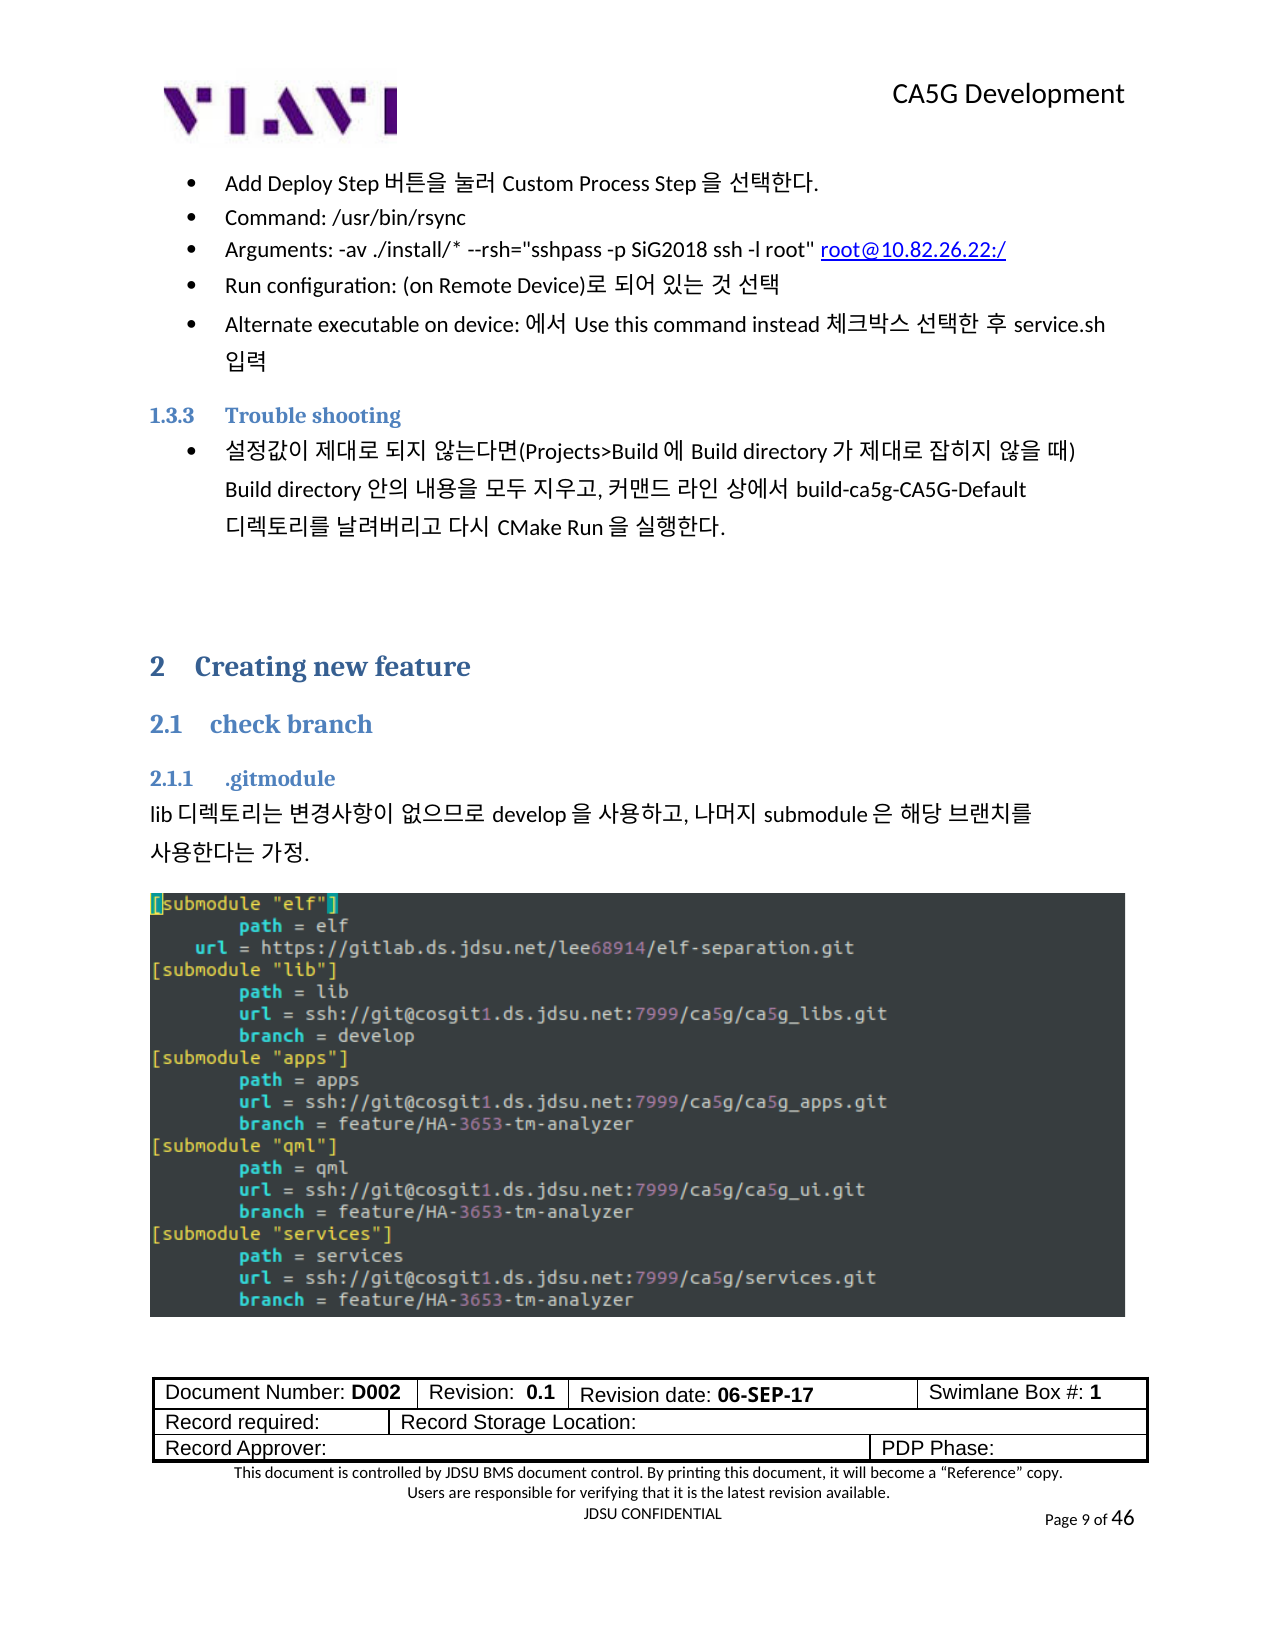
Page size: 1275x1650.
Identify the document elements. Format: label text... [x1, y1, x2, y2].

list Alternate executable on device: 에서 Use this command instead 체크박스 선택한 후 service.sh입력 [187, 305, 1125, 377]
text lib 디렉토리는 변경사항이 없으므로 develop을 사용하고, 나머지 submodule은 해당 브랜치를 사용한다는 가정. [150, 796, 1125, 868]
subtitle check branch [150, 709, 1125, 741]
subtitle Creating new feature [150, 650, 1125, 684]
list Command: /usr/bin/rsync [187, 203, 1125, 231]
list 설정값이 제대로 되지 않는다면(Projects>Build에 Build directory가 제대로 잡히지 않을 때) Build directory 안의 내용을 모두 지우고, 커맨드 라인 상에서 build-ca5g-CA5G-Default 디렉토리를 날려버리고 다시 CMake Run을 실행한다. [187, 433, 1125, 542]
picture [150, 893, 1125, 1317]
list Run configuration: (on Remote Device)로 되어 있는 것 선택 [187, 267, 1125, 301]
picture [162, 68, 397, 146]
subtitle .gitmodule [150, 766, 1125, 792]
subtitle Trouble shooting [150, 402, 1125, 429]
list Arguments: -av ./install/* --rsh="sshpass -p SiG2018 ssh -l root" root@10.82.26.22:/ [187, 235, 1125, 263]
list Add Deploy Step버튼을 눌러 Custom Process Step을 선택한다. [187, 165, 1125, 198]
